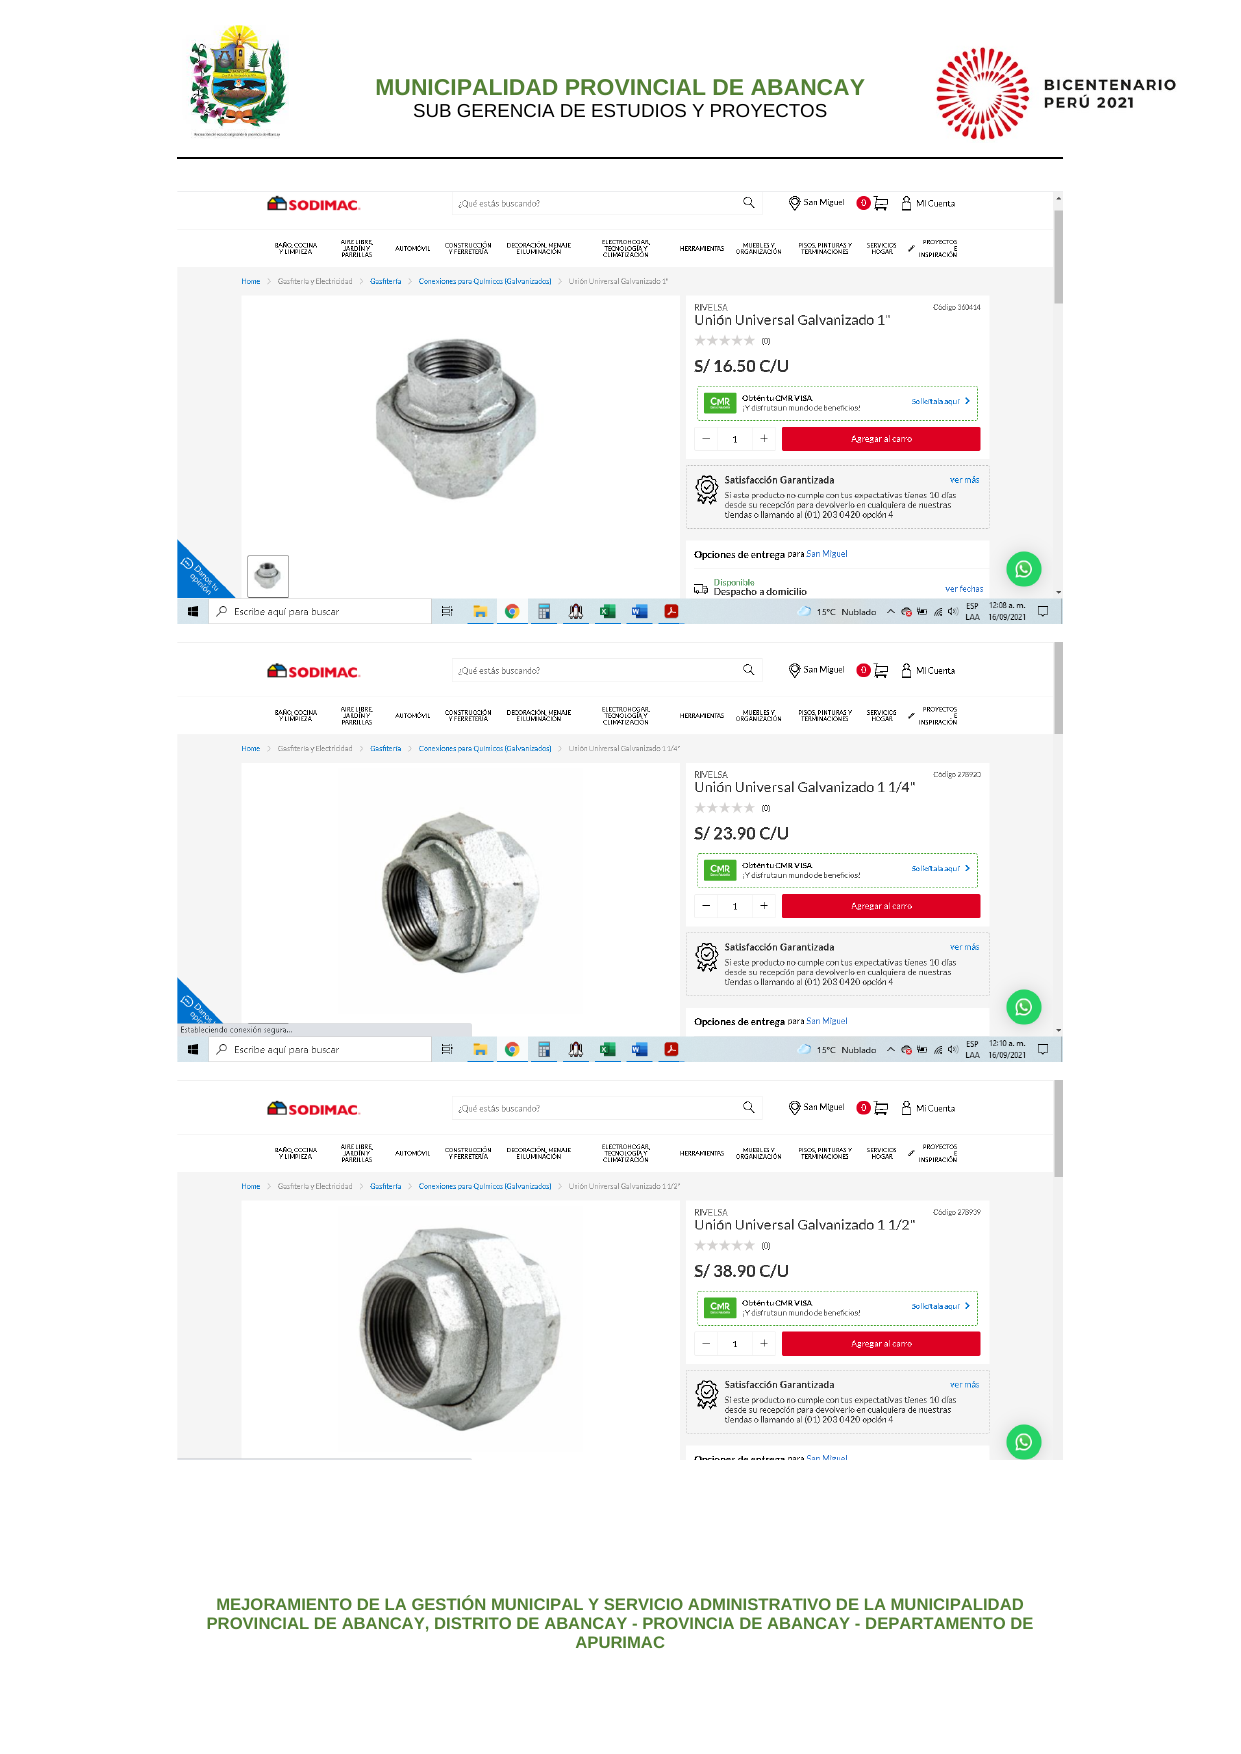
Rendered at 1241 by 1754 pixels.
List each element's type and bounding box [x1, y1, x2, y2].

picture [928, 37, 1181, 143]
picture [177, 186, 1063, 624]
picture [177, 25, 290, 141]
picture [177, 1080, 1063, 1460]
picture [177, 642, 1063, 1062]
